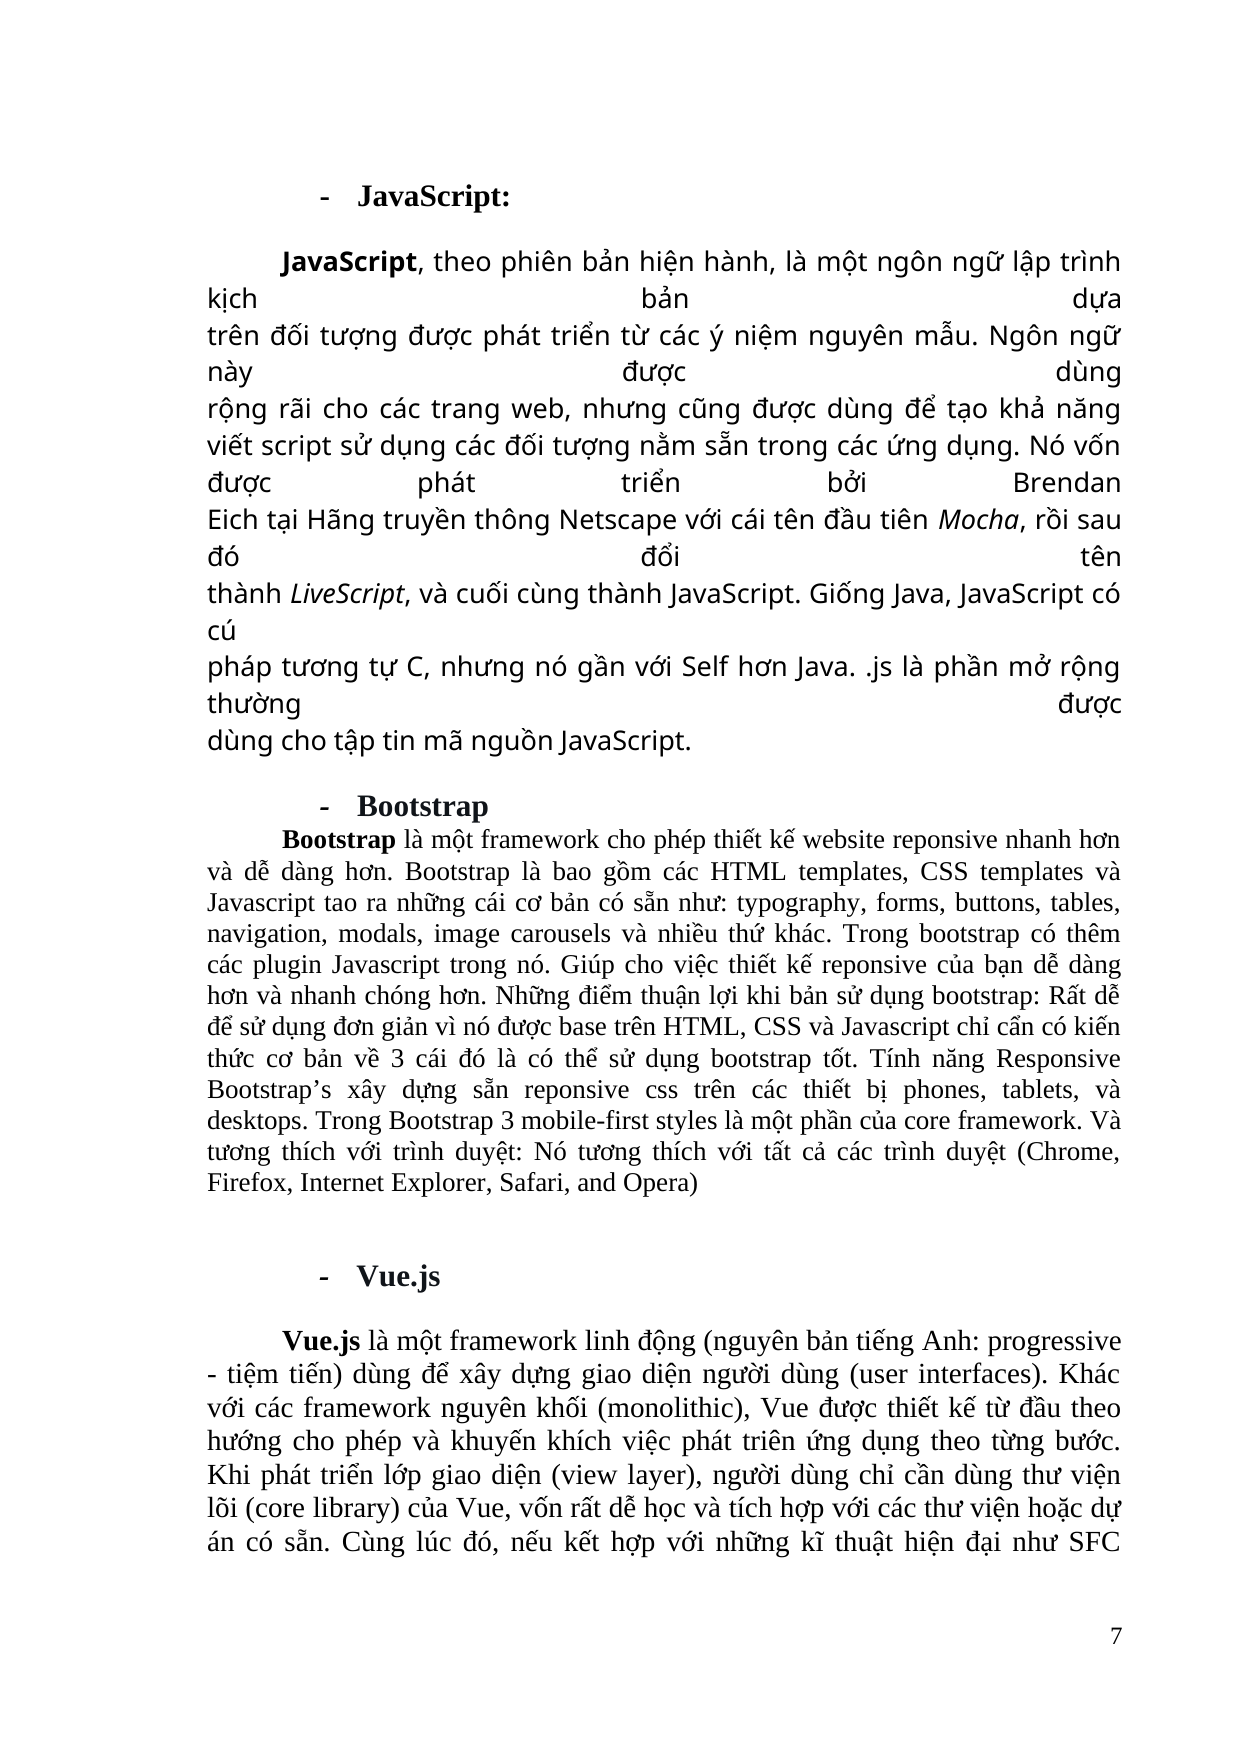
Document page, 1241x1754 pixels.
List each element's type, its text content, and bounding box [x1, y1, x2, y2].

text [207, 1323, 1122, 1558]
list Bootstrap [319, 788, 1122, 824]
text JavaScript, theo phiên bản hiện hành, là một ngôn ngữ lập trình kịch bản dựa trên đối tượng được phát triển từ các ý niệm nguyên mẫu. Ngôn ngữ này được dùng rộng rãi cho các trang web, nhưng cũng được dùng để tạo khả năng viết script sử dụng các đối tượng nằm sẵn trong các ứng dụng. Nó vốn được phát triển bởi Brendan Eich tại Hãng truyền thông Netscape với cái tên đầu tiên Mocha, rồi sau đó đổi tên thành LiveScript, và cuối cùng thành JavaScript. Giống Java, JavaScript có cú pháp tương tự C, nhưng nó gần với Self hơn Java. .js là phần mở rộng thường được dùng cho tập tin mã nguồn JavaScript. [207, 242, 1122, 758]
text Bootstrap là một framework cho phép thiết kế website reponsive nhanh hơn và dễ dàng hơn. Bootstrap là bao gồm các HTML templates, CSS templates và Javascript tao ra những cái cơ bản có sẵn như: typography, forms, buttons, tables, navigation, modals, image carousels và nhiều thứ khác. Trong bootstrap có thêm các plugin Javascript trong nó. Giúp cho việc thiết kế reponsive của bạn dễ dàng hơn và nhanh chóng hơn. Những điểm thuận lợi khi bản sử dụng bootstrap: Rất dễ để sử dụng đơn giản vì nó được base trên HTML, CSS và Javascript chỉ cẩn có kiến thức cơ bản về 3 cái đó là có thể sử dụng bootstrap tốt. Tính năng Responsive Bootstrap’s xây dựng sẵn reponsive css trên các thiết bị phones, tablets, và desktops. Trong Bootstrap 3 mobile-first styles là một phần của core framework. Và tương thích với trình duyệt: Nó tương thích với tất cả các trình duyệt (Chrome, Firefox, Internet Explorer, Safari, and Opera) [207, 824, 1122, 1197]
list JavaScript: [319, 177, 1122, 213]
list Vue.js [319, 1258, 1122, 1294]
